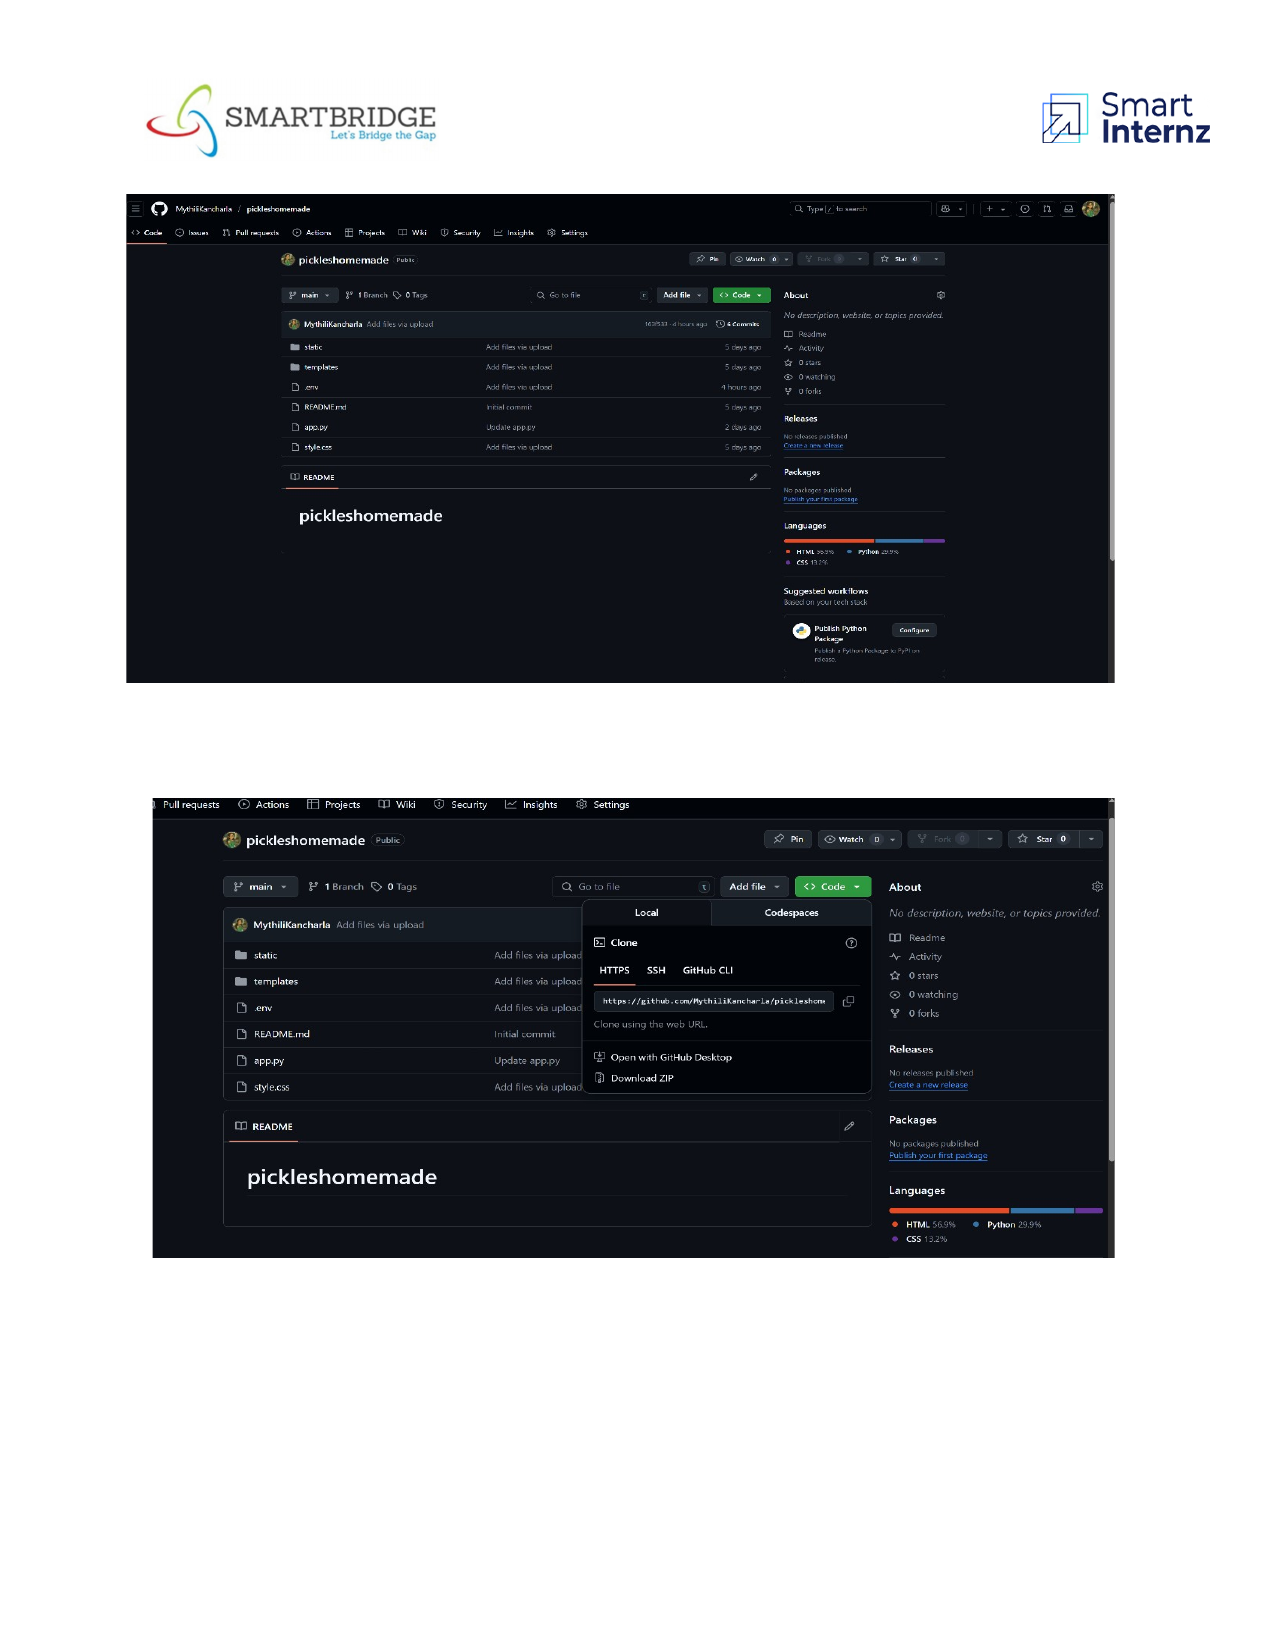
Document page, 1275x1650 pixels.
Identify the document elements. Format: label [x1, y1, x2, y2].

picture [126, 194, 1115, 683]
picture [1037, 92, 1214, 143]
picture [143, 78, 439, 161]
picture [152, 798, 1115, 1258]
